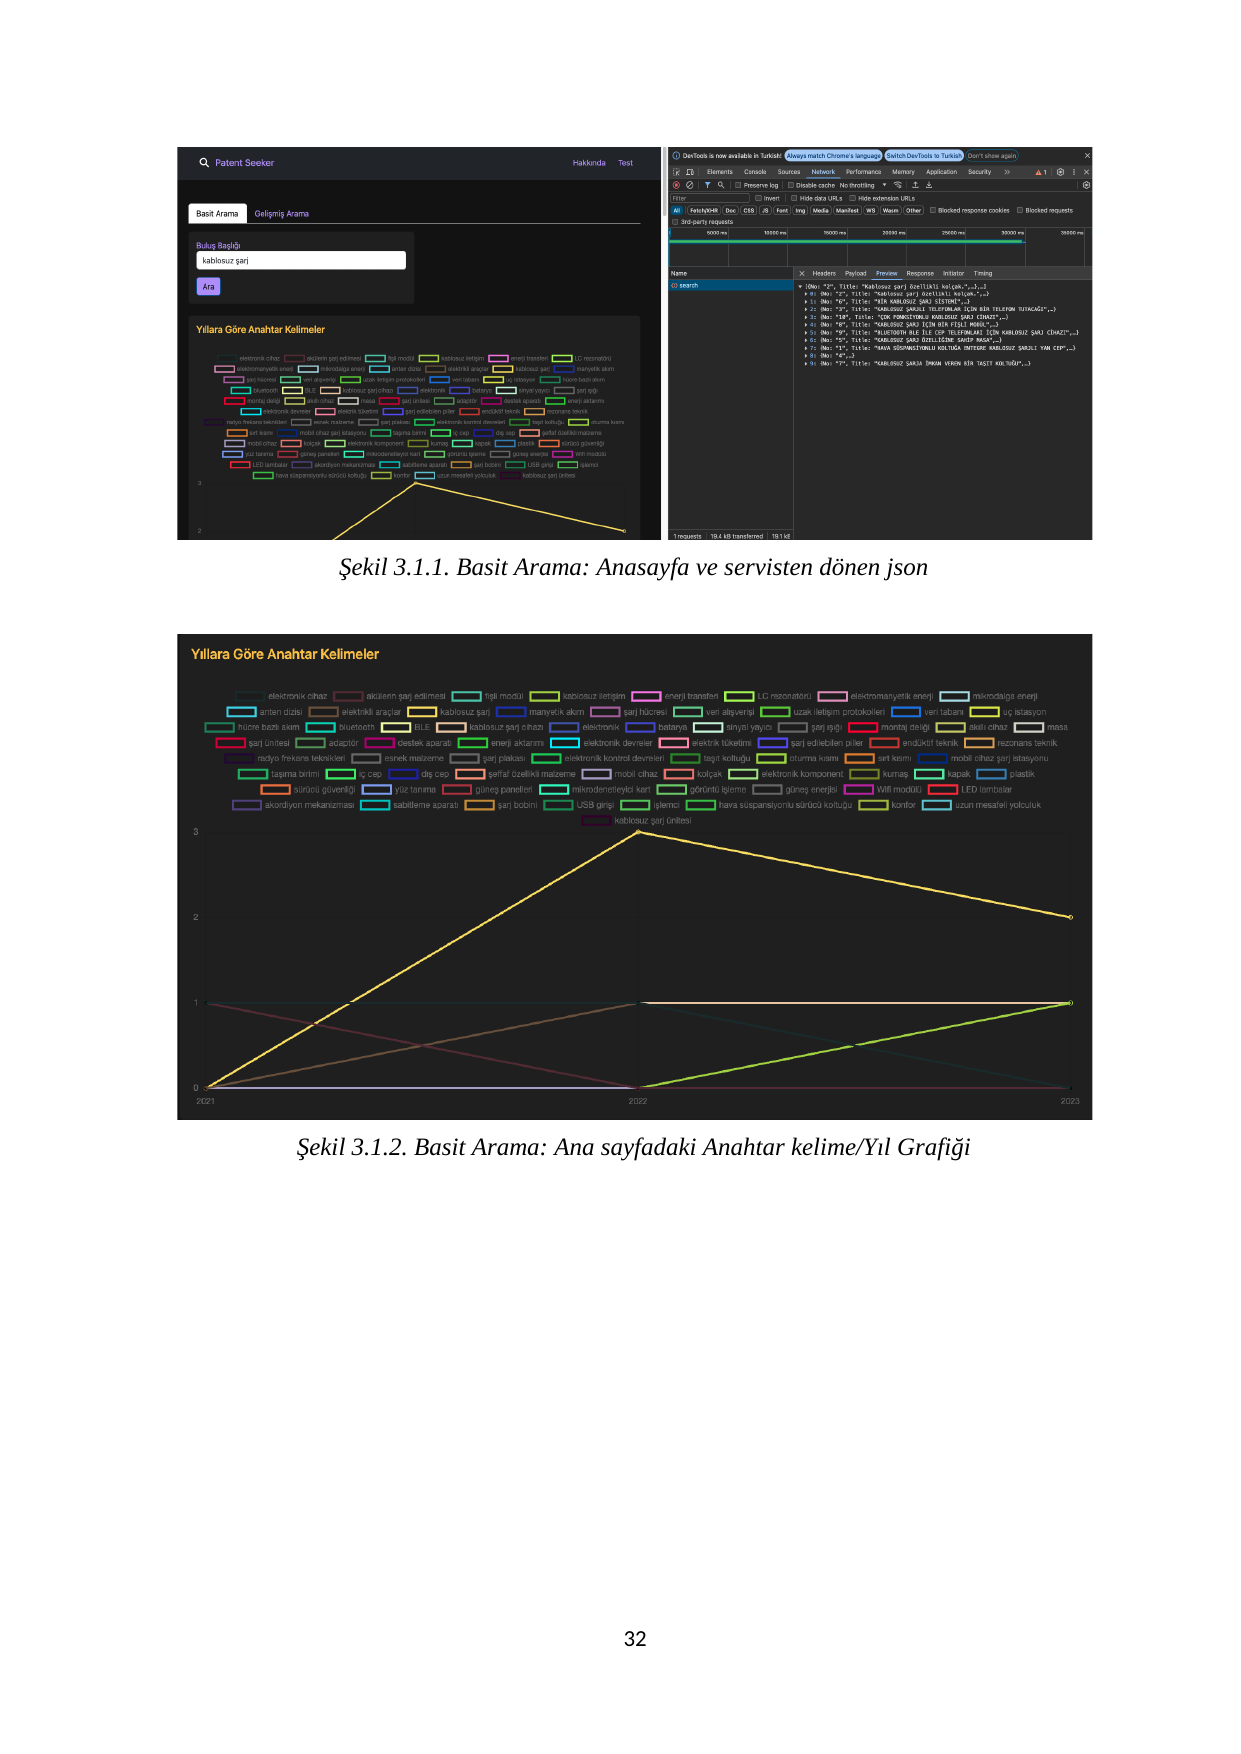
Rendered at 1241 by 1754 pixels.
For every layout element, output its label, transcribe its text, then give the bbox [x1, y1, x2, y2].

picture [177, 147, 1093, 540]
picture [177, 634, 1093, 1120]
text Şekil 3.1.2. Basit Arama: Ana sayfadaki Anahtar kelime/Yıl Grafiği [177, 1132, 1092, 1161]
text Şekil 3.1.1. Basit Arama: Anasayfa ve servisten dönen json [177, 552, 1092, 581]
